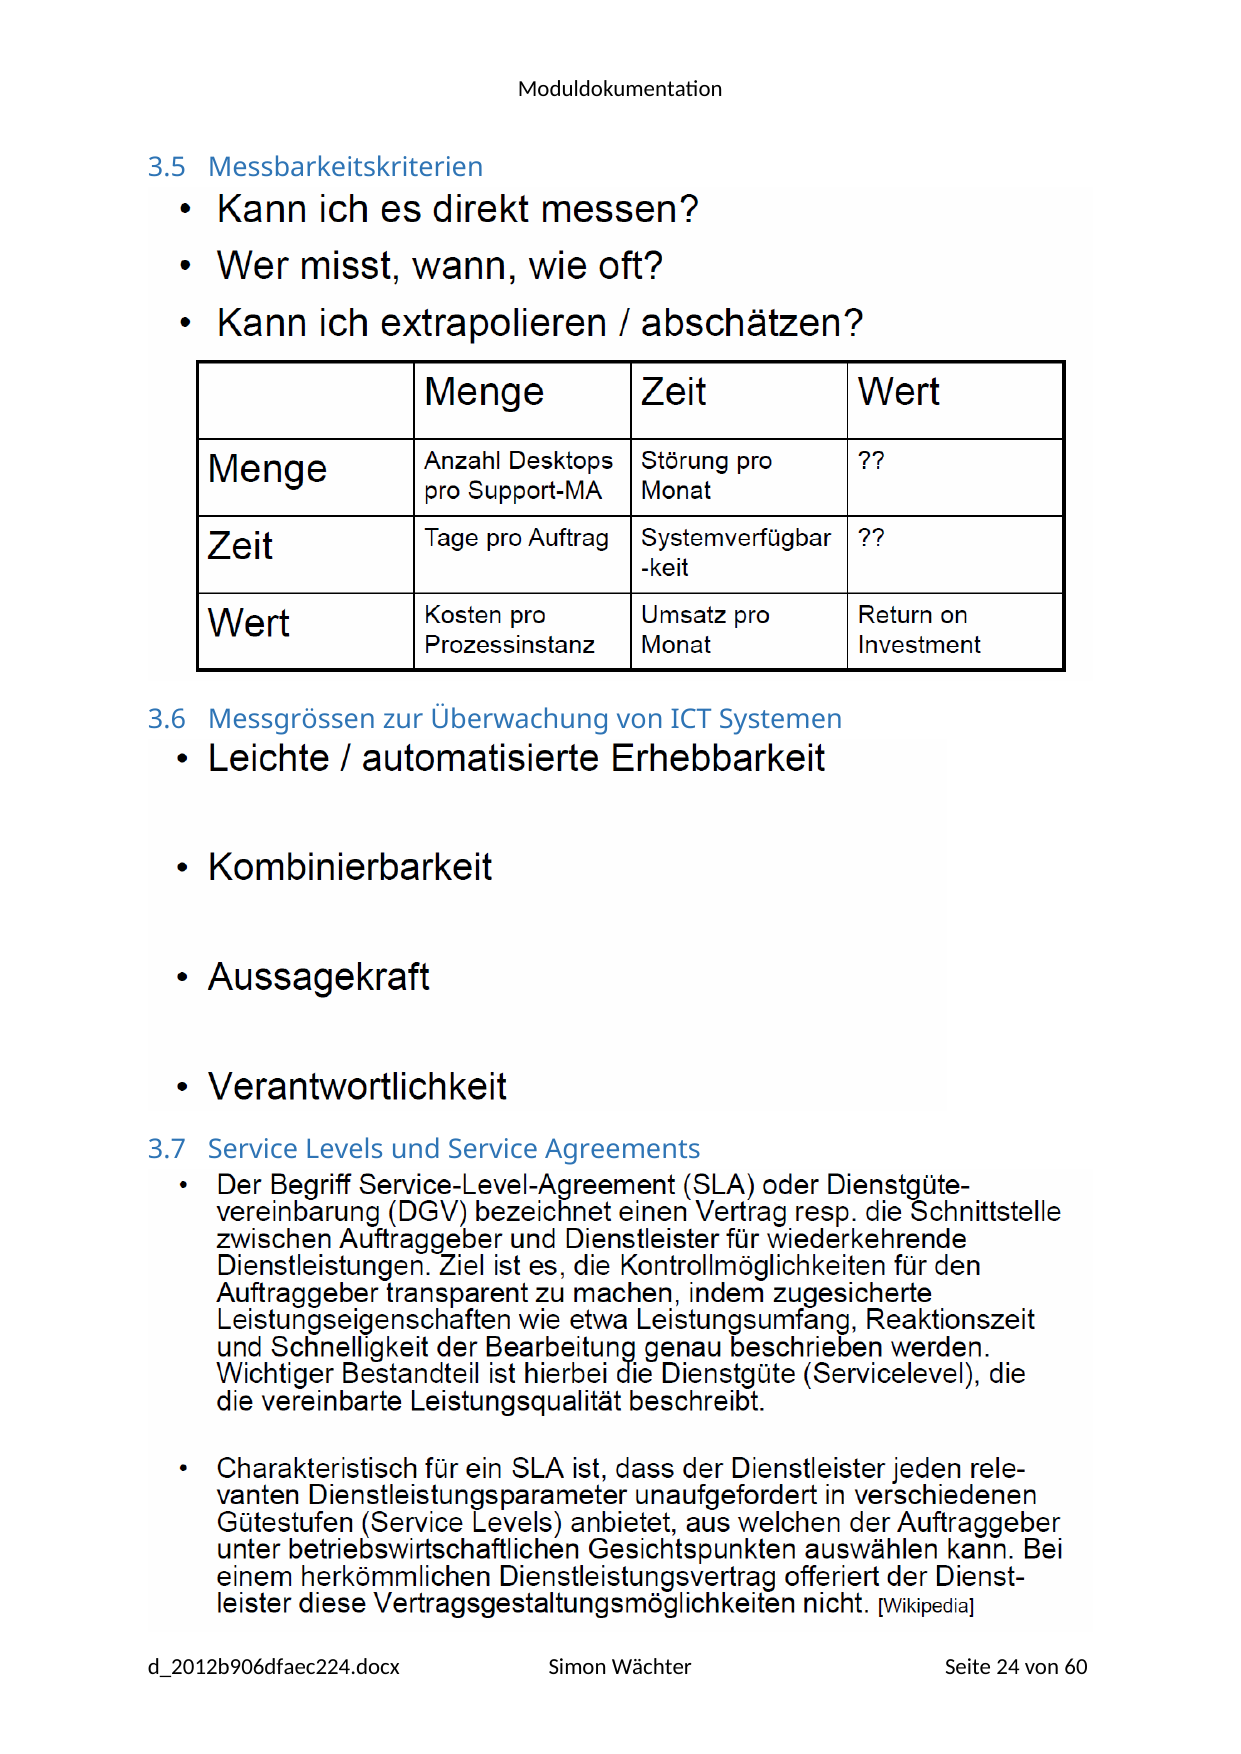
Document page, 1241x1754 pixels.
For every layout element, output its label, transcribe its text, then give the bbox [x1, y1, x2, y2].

picture [147, 187, 1093, 681]
picture [147, 1169, 1093, 1632]
subtitle Service Levels und Service Agreements [148, 1130, 1093, 1167]
subtitle Messgrössen zur Überwachung von ICT Systemen [148, 700, 1093, 737]
picture [147, 739, 947, 1111]
subtitle Messbarkeitskriterien [148, 148, 1093, 184]
